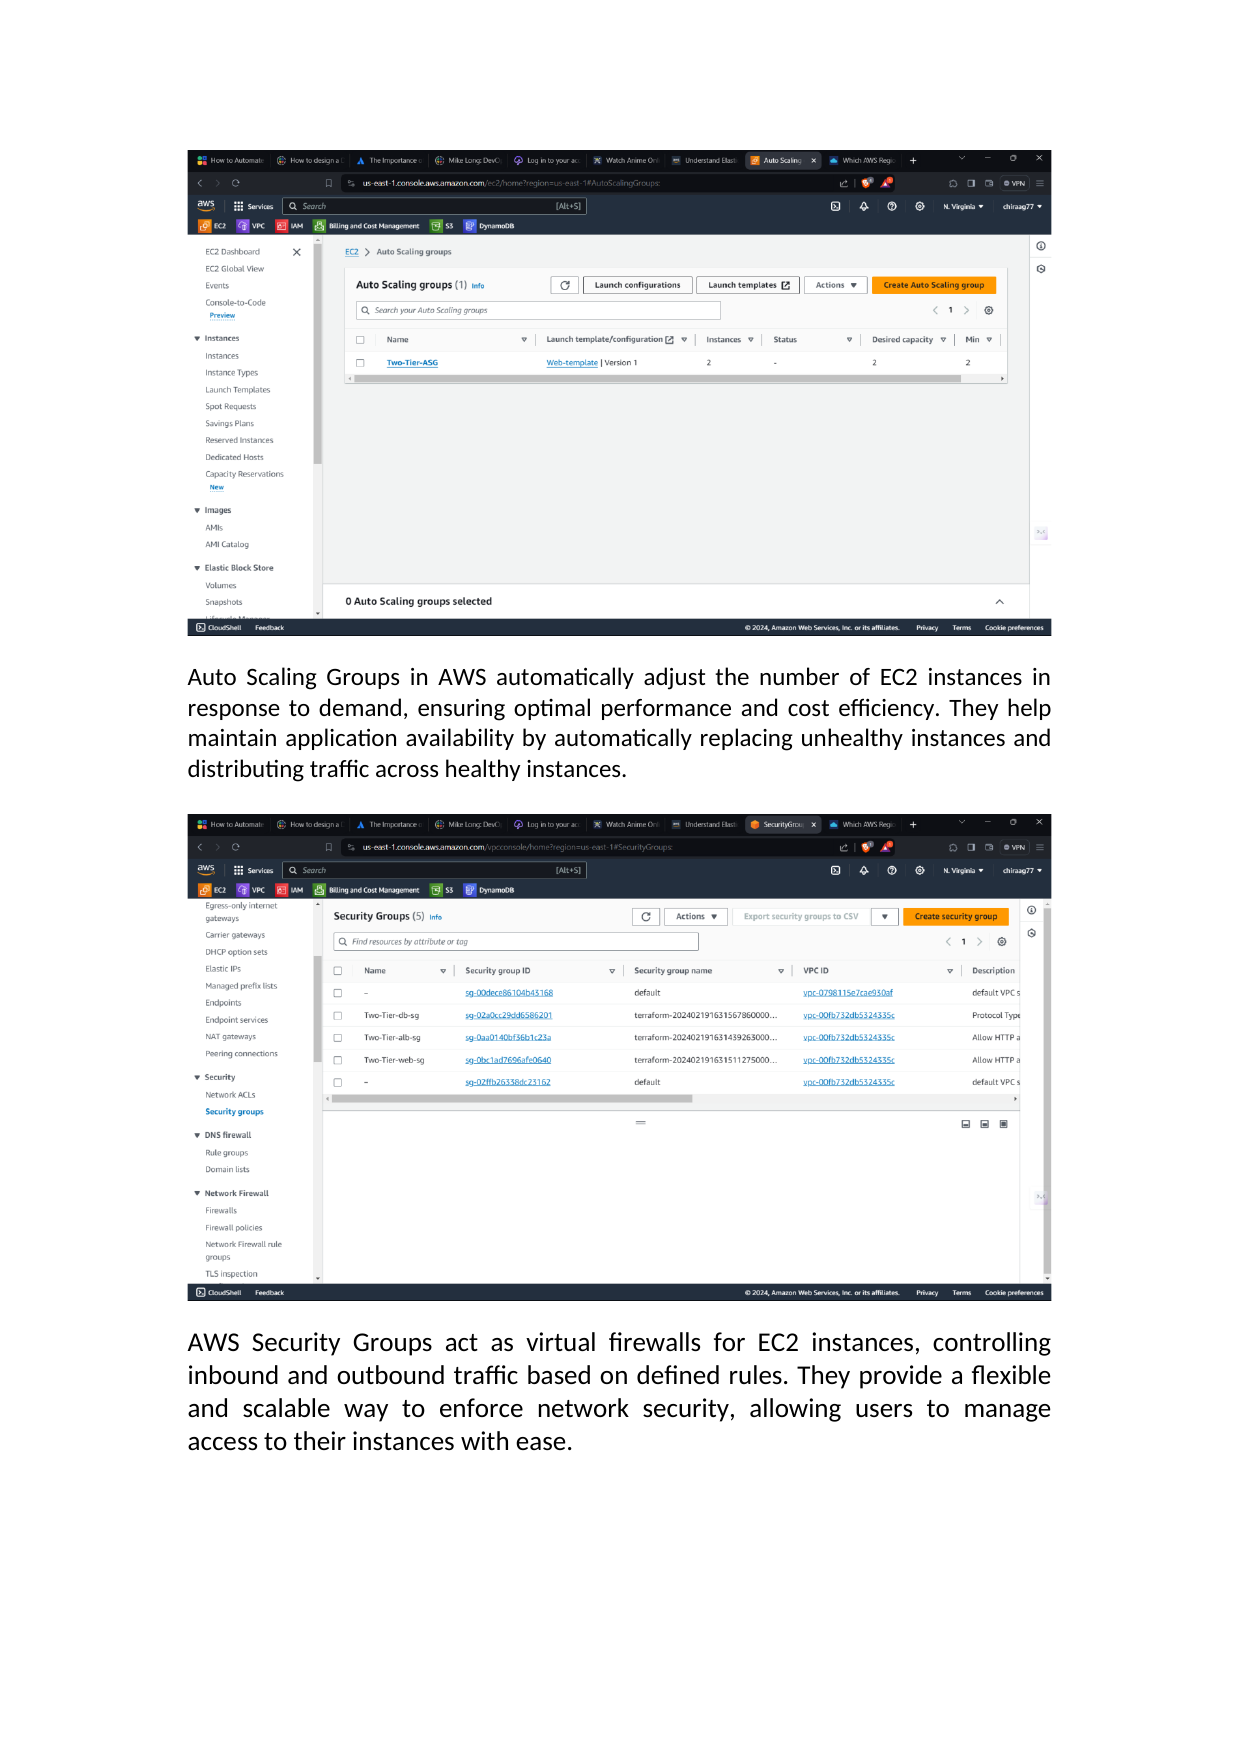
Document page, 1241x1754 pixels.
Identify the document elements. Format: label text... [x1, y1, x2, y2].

picture [187, 150, 1052, 636]
text Auto Scaling Groups in AWS automatically adjust the number of EC2 instances in response to demand, ensuring optimal performance and cost efficiency. They help maintain application availability by automatically replacing unhealthy instances and distributing traffic across healthy instances. [187, 661, 1053, 783]
text AWS Security Groups act as virtual firewalls for EC2 instances, controlling inbound and outbound traffic based on defined rules. They provide a flexible and scalable way to enforce network security, allowing users to manage access to their instances with ease. [187, 1326, 1053, 1458]
picture [187, 814, 1052, 1301]
